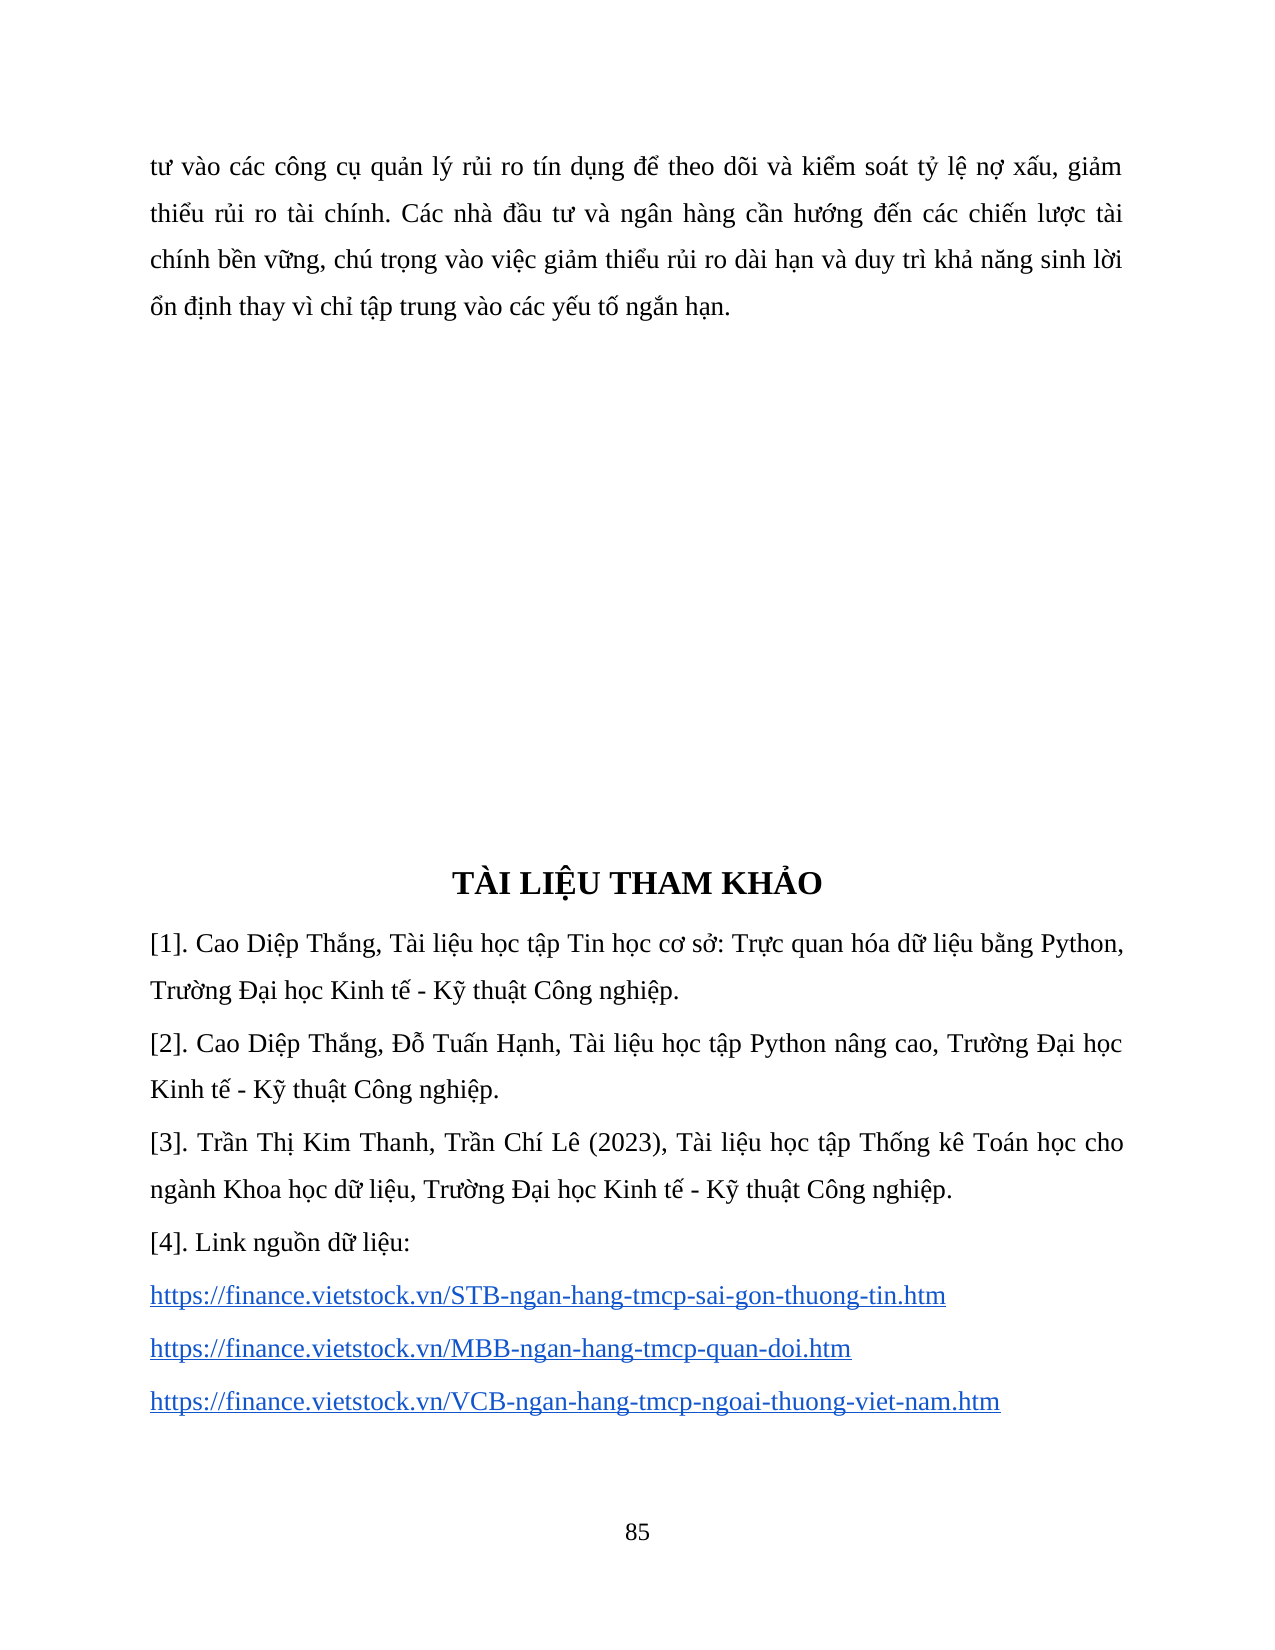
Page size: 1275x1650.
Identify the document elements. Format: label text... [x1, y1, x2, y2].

text [2]. Cao Diệp Thắng, Đỗ Tuấn Hạnh, Tài liệu học tập Python nâng cao, Trường Đại học Kinh tế - Kỹ thuật Công nghiệp. [150, 1027, 1125, 1104]
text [150, 150, 1125, 321]
text https://finance.vietstock.vn/VCB-ngan-hang-tmcp-ngoai-thuong-viet-nam.htm [150, 1385, 1125, 1416]
text https://finance.vietstock.vn/MBB-ngan-hang-tmcp-quan-doi.htm [150, 1332, 1125, 1363]
subtitle TÀI LIỆU THAM KHẢO [150, 863, 1125, 902]
text [4]. Link nguồn dữ liệu: [150, 1226, 1125, 1257]
text [3]. Trần Thị Kim Thanh, Trần Chí Lê (2023), Tài liệu học tập Thống kê Toán học cho ngành Khoa học dữ liệu, Trường Đại học Kinh tế - Kỹ thuật Công nghiệp. [150, 1126, 1125, 1204]
text [1]. Cao Diệp Thắng, Tài liệu học tập Tin học cơ sở: Trực quan hóa dữ liệu bằng Python, Trường Đại học Kinh tế - Kỹ thuật Công nghiệp. [150, 927, 1125, 1005]
text https://finance.vietstock.vn/STB-ngan-hang-tmcp-sai-gon-thuong-tin.htm [150, 1279, 1125, 1310]
